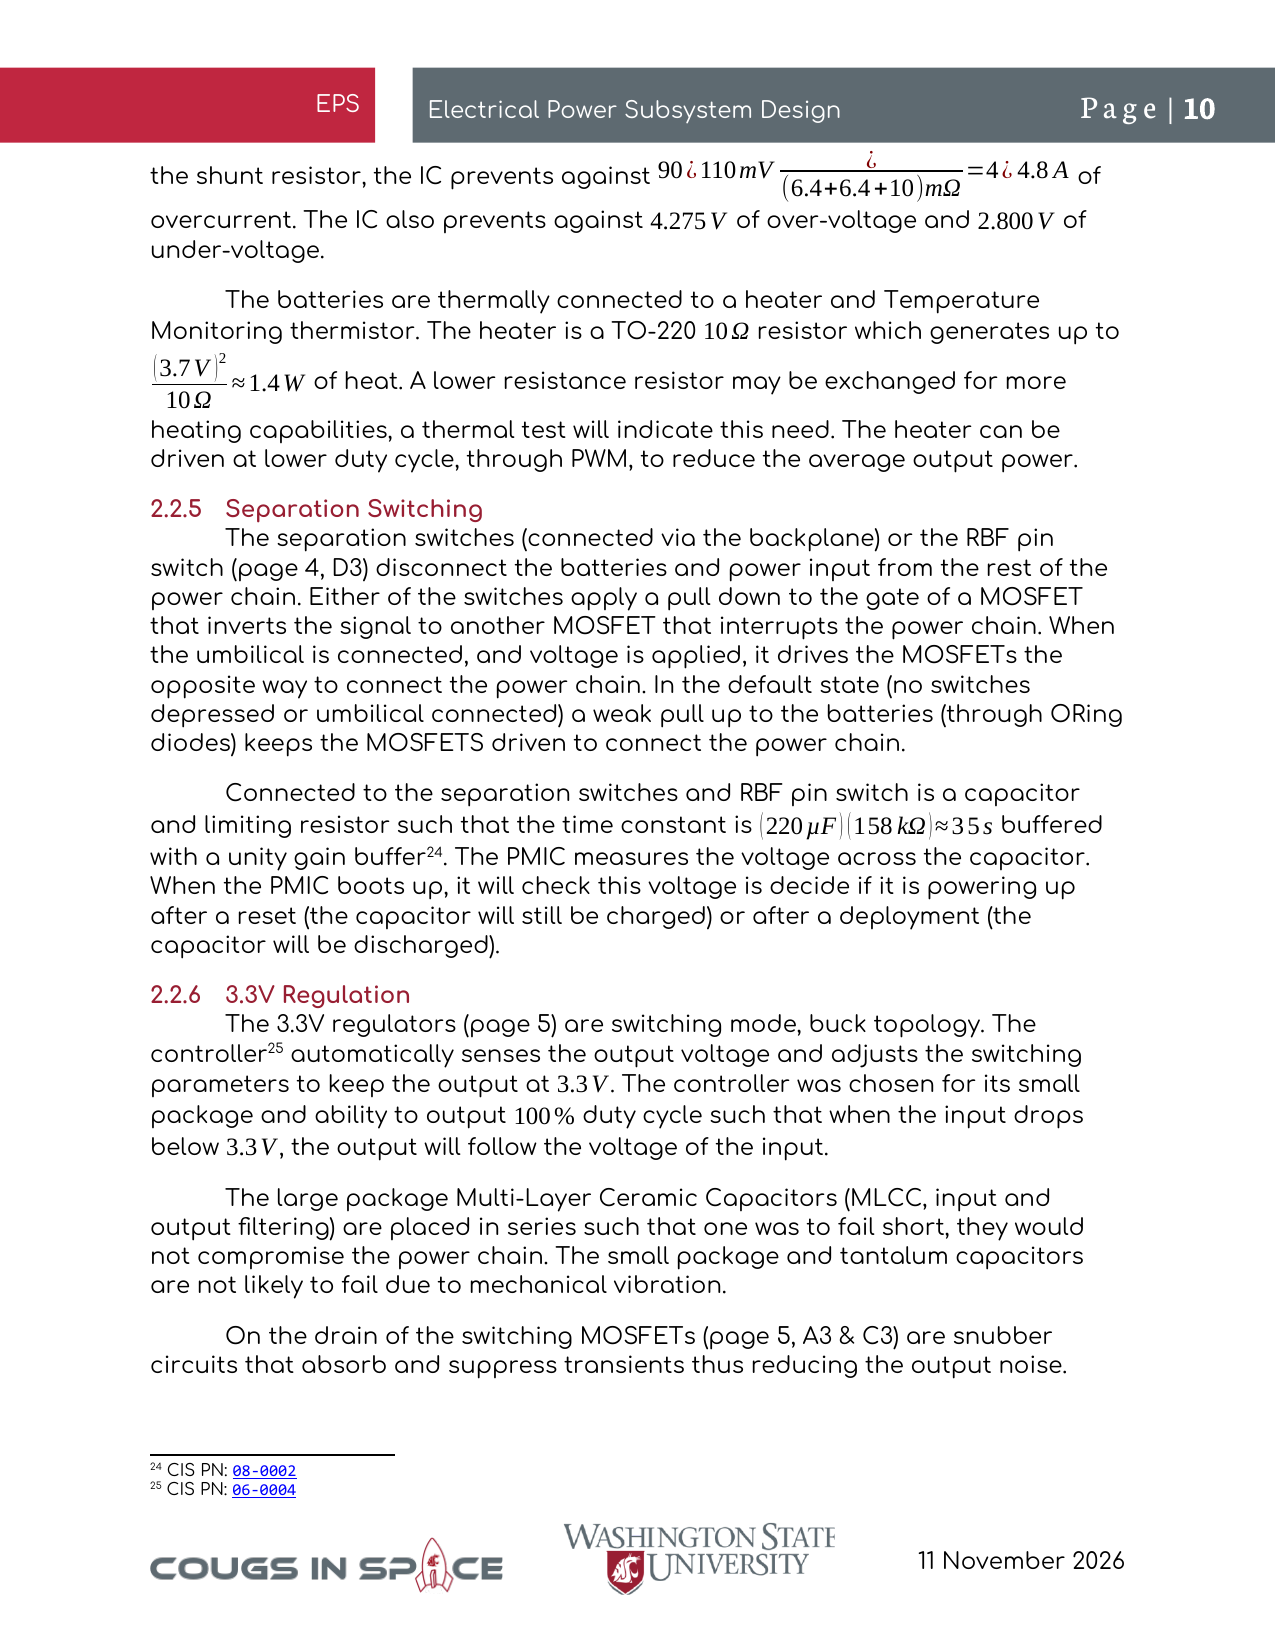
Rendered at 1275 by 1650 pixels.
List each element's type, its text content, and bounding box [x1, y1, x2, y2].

text Connected to the separation switches and RBF pin switch is a capacitor and limiting resistor such that the time constant is buffered with a unity gain buffer. The PMIC measures the voltage across the capacitor. When the PMIC boots up, it will check this voltage is decide if it is powering up after a reset (the capacitor will still be charged) or after a deployment (the capacitor will be discharged). [150, 782, 1125, 959]
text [150, 150, 1125, 264]
text The large package Multi-Layer Ceramic Capacitors (MLCC, input and output filtering) are placed in series such that one was to fail short, they would not compromise the power chain. The small package and tantalum capacitors are not likely to fail due to mechanical vibration. [150, 1186, 1125, 1299]
text The separation switches (connected via the backplane) or the RBF pin switch (page 4, D3) disconnect the batteries and power input from the rest of the power chain. Either of the switches apply a pull down to the gate of a MOSFET that inverts the signal to another MOSFET that interrupts the power chain. When the umbilical is connected, and voltage is applied, it drives the MOSFETs the opposite way to connect the power chain. In the default state (no switches depressed or umbilical connected) a weak pull up to the batteries (through ORing diodes) keeps the MOSFETS driven to connect the power chain. [150, 527, 1125, 757]
text On the drain of the switching MOSFETs (page 5, A3 & C3) are snubber circuits that absorb and suppress transients thus reducing the output noise. [150, 1324, 1125, 1379]
subtitle 3.3V Regulation [150, 983, 1125, 1009]
text The 3.3V regulators (page 5) are switching mode, buck topology. The controller automatically senses the output voltage and adjusts the switching parameters to keep the output at . The controller was chosen for its small package and ability to output duty cycle such that when the input drops below , the output will follow the voltage of the input. [150, 1012, 1125, 1161]
text The batteries are thermally connected to a heater and Temperature Monitoring thermistor. The heater is a TO-220 resistor which generates up to of heat. A lower resistance resistor may be exchanged for more heating capabilities, a thermal test will indicate this need. The heater can be driven at lower duty cycle, through PWM, to reduce the average output power. [150, 289, 1125, 473]
picture [150, 1537, 503, 1594]
picture [562, 1522, 835, 1594]
subtitle Separation Switching [150, 497, 1125, 523]
